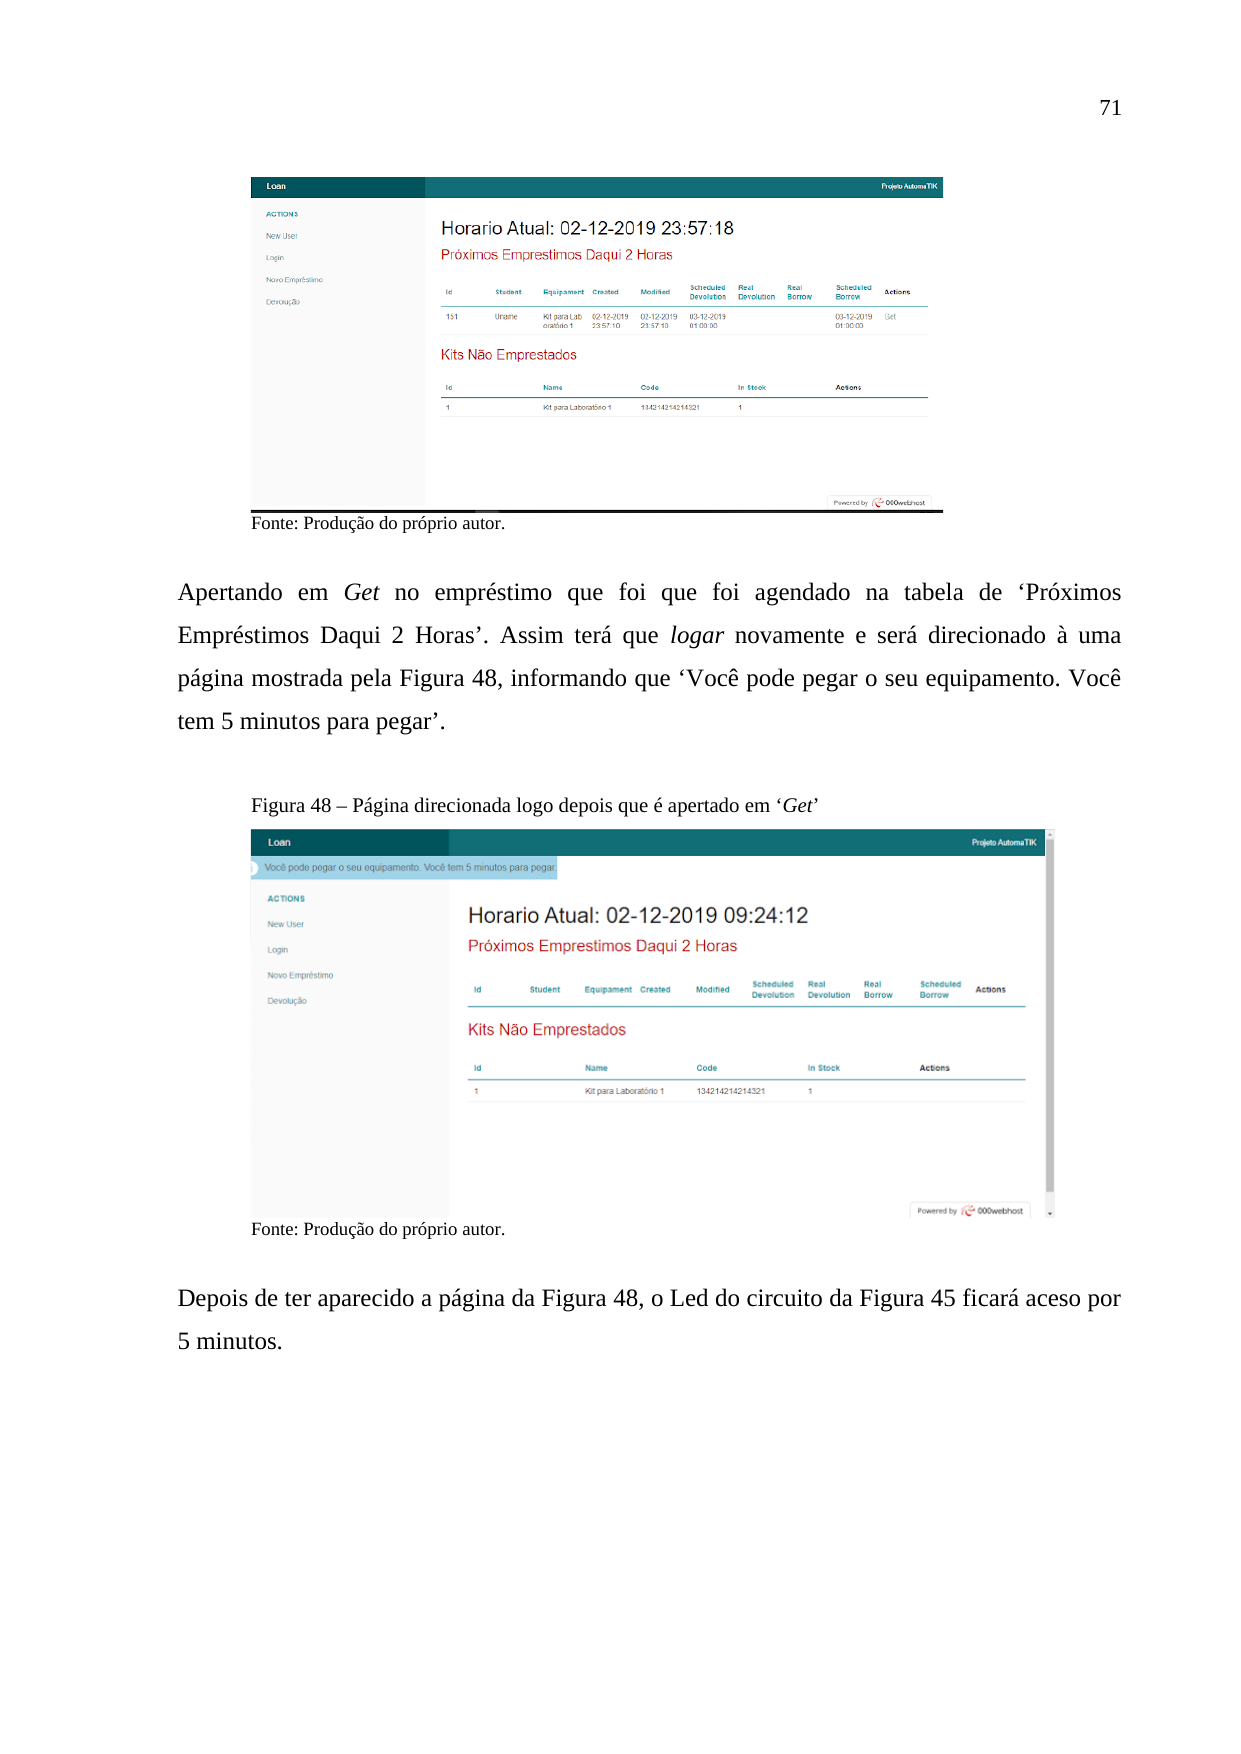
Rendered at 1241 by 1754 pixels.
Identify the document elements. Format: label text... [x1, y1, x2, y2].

text Depois de ter aparecido a página da Figura 48, o Led do circuito da Figura 45 ficará aceso por 5 minutos. [177, 1283, 1122, 1354]
text Fonte: Produção do próprio autor. [251, 512, 1122, 534]
text Apertando em Get no empréstimo que foi que foi agendado na tabela de ‘Próximos Empréstimos Daqui 2 Horas’. Assim terá que logar novamente e será direcionado à uma página mostrada pela Figura 48, informando que ‘Você pode pegar o seu equipamento. Você tem 5 minutos para pegar’. [177, 577, 1122, 735]
text Figura 48 – Página direcionada logo depois que é apertado em ‘Get’ [251, 792, 1122, 817]
picture [250, 177, 944, 513]
text Fonte: Produção do próprio autor. [251, 1218, 1122, 1239]
picture [250, 829, 1055, 1218]
